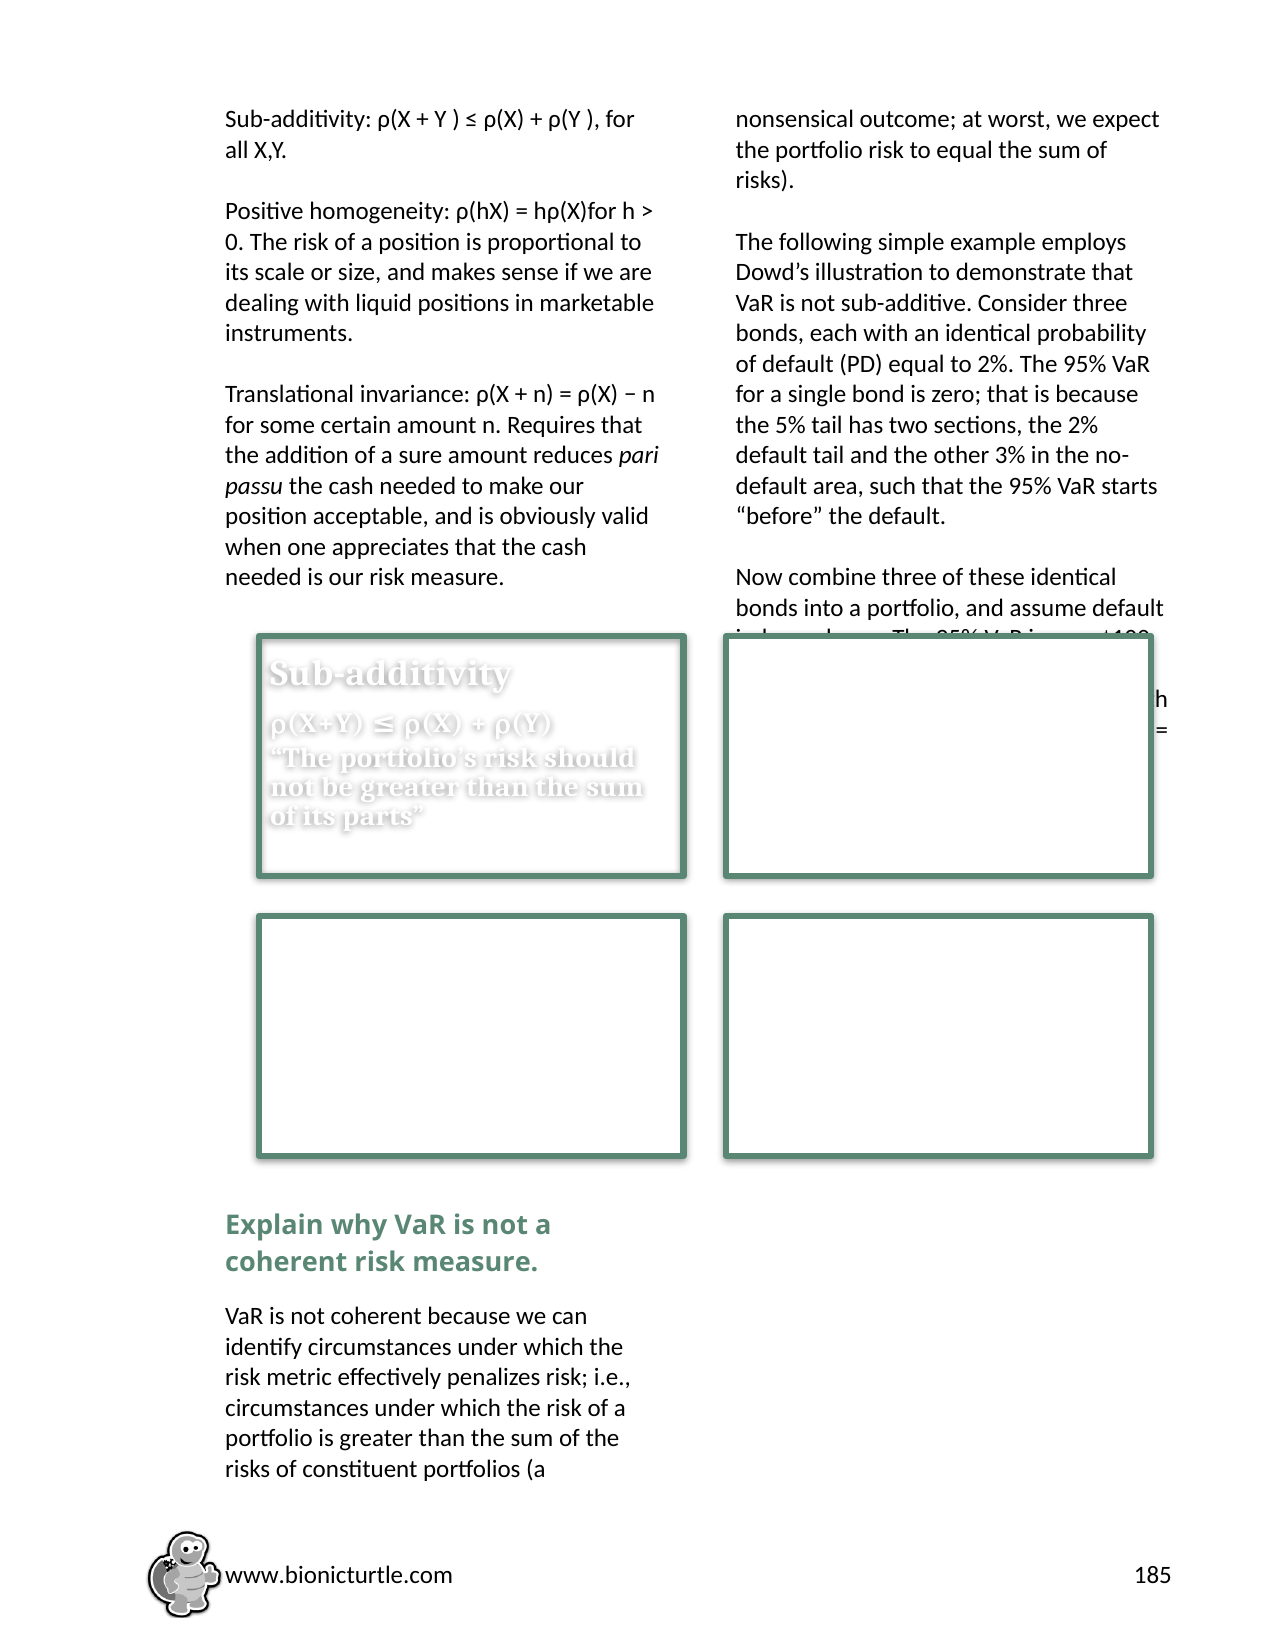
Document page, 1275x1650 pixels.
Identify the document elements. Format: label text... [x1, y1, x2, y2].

text The following simple example employs Dowd’s illustration to demonstrate that VaR is not sub-additive. Consider three bonds, each with an identical probability of default (PD) equal to 2%. The 95% VaR for a single bond is zero; that is because the 5% tail has two sections, the 2% default tail and the other 3% in the no-default area, such that the 95% VaR starts “before” the default. [735, 226, 1172, 531]
text Positive homogeneity: ρ(hX) = hρ(X)for h > 0. The risk of a position is proportional to its scale or size, and makes sense if we are dealing with liquid positions in marketable instruments. [225, 195, 662, 348]
text VaR is not coherent because we can identify circumstances under which the risk metric effectively penalizes risk; i.e., circumstances under which the risk of a portfolio is greater than the sum of the risks of constituent portfolios (a nonsensical outcome; at worst, we expect the portfolio risk to equal the sum of risks). [225, 1300, 662, 1483]
text Subadditivity: ρ(X + Y ) ≤ ρ(X) + ρ(Y ). [225, 103, 662, 164]
text Now combine three of these identical bonds into a portfolio, and assume default independence. The 95% VaR is now $100 (i.e., one default out of three). Strangely, the combination of three bonds, each with VaR = zero, results in a portfolio with VaR = $100: [735, 561, 1172, 775]
subtitle Explain why VaR is not a coherent risk measure. [225, 1206, 662, 1279]
text Translational invariance: ρ(X + n) = ρ(X) − n for some certain amount n. Requires that the addition of a sure amount reduces paripassu the cash needed to make our position acceptable, and is obviously valid when one appreciates that the cash needed is our risk measure. [225, 378, 662, 592]
text VaR is not coherent because we can identify circumstances under which the risk metric effectively penalizes risk; i.e., circumstances under which the risk of a portfolio is greater than the sum of the risks of constituent portfolios (a nonsensical outcome; at worst, we expect the portfolio risk to equal the sum of risks). [735, 103, 1172, 195]
